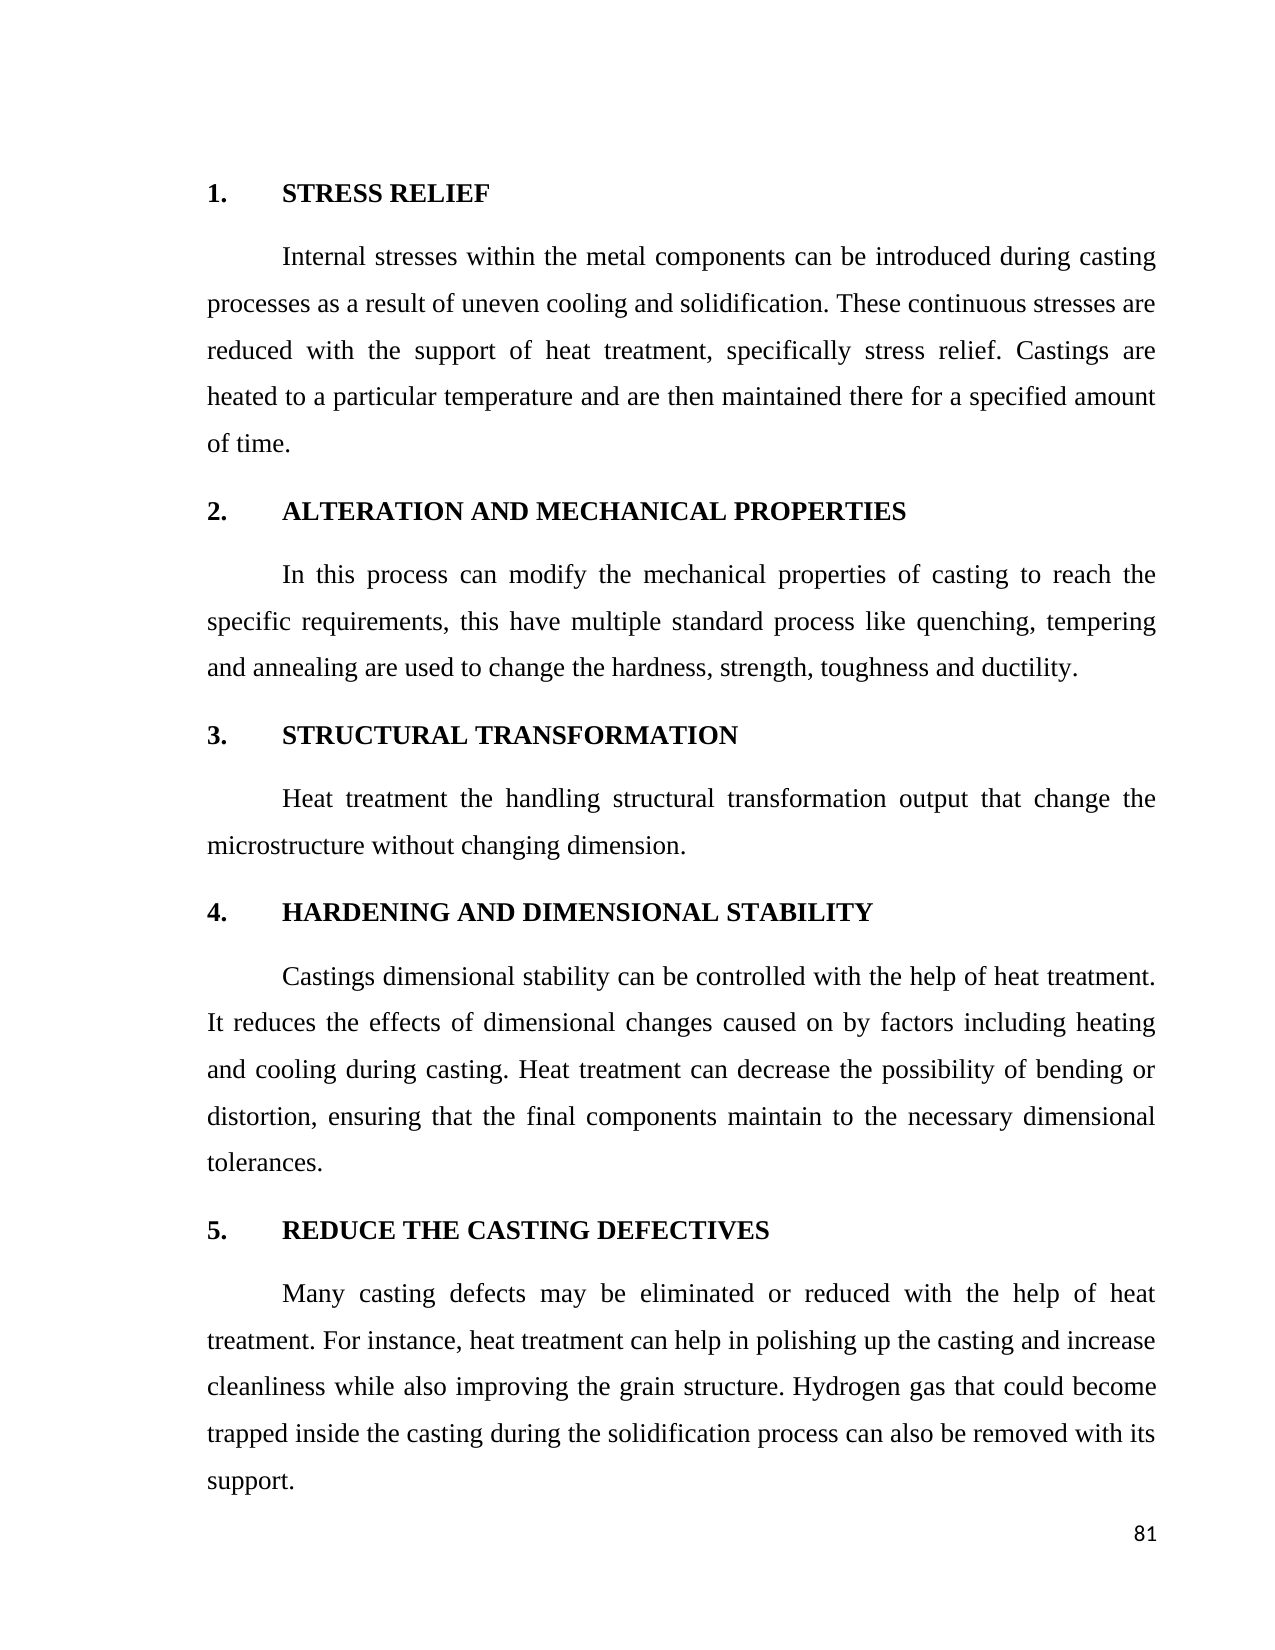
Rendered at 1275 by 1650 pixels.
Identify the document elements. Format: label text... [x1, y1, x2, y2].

list HARDENING AND DIMENSIONAL STABILITY [207, 896, 1157, 927]
text In this process can modify the mechanical properties of casting to reach the specific requirements, this have multiple standard process like quenching, tempering and annealing are used to change the hardness, strength, toughness and ductility. [207, 558, 1157, 682]
text Heat treatment the handling structural transformation output that change the microstructure without changing dimension. [207, 782, 1157, 860]
text Many casting defects may be eliminated or reduced with the help of heat treatment. For instance, heat treatment can help in polishing up the casting and increase cleanliness while also improving the grain structure. Hydrogen gas that could become trapped inside the casting during the solidification process can also be removed with its support. [207, 1277, 1157, 1495]
list ALTERATION AND MECHANICAL PROPERTIES [207, 495, 1157, 526]
text Castings dimensional stability can be controlled with the help of heat treatment. It reduces the effects of dimensional changes caused on by factors including heating and cooling during casting. Heat treatment can decrease the possibility of bending or distortion, ensuring that the final components maintain to the necessary dimensional tolerances. [207, 960, 1157, 1177]
text Internal stresses within the metal components can be introduced during casting processes as a result of uneven cooling and solidification. These continuous stresses are reduced with the support of heat treatment, specifically stress relief. Castings are heated to a particular temperature and are then maintained there for a specified amount of time. [207, 241, 1157, 458]
list STRESS RELIEF [207, 177, 1157, 208]
list REDUCE THE CASTING DEFECTIVES [207, 1214, 1157, 1245]
list STRUCTURAL TRANSFORMATION [207, 719, 1157, 750]
